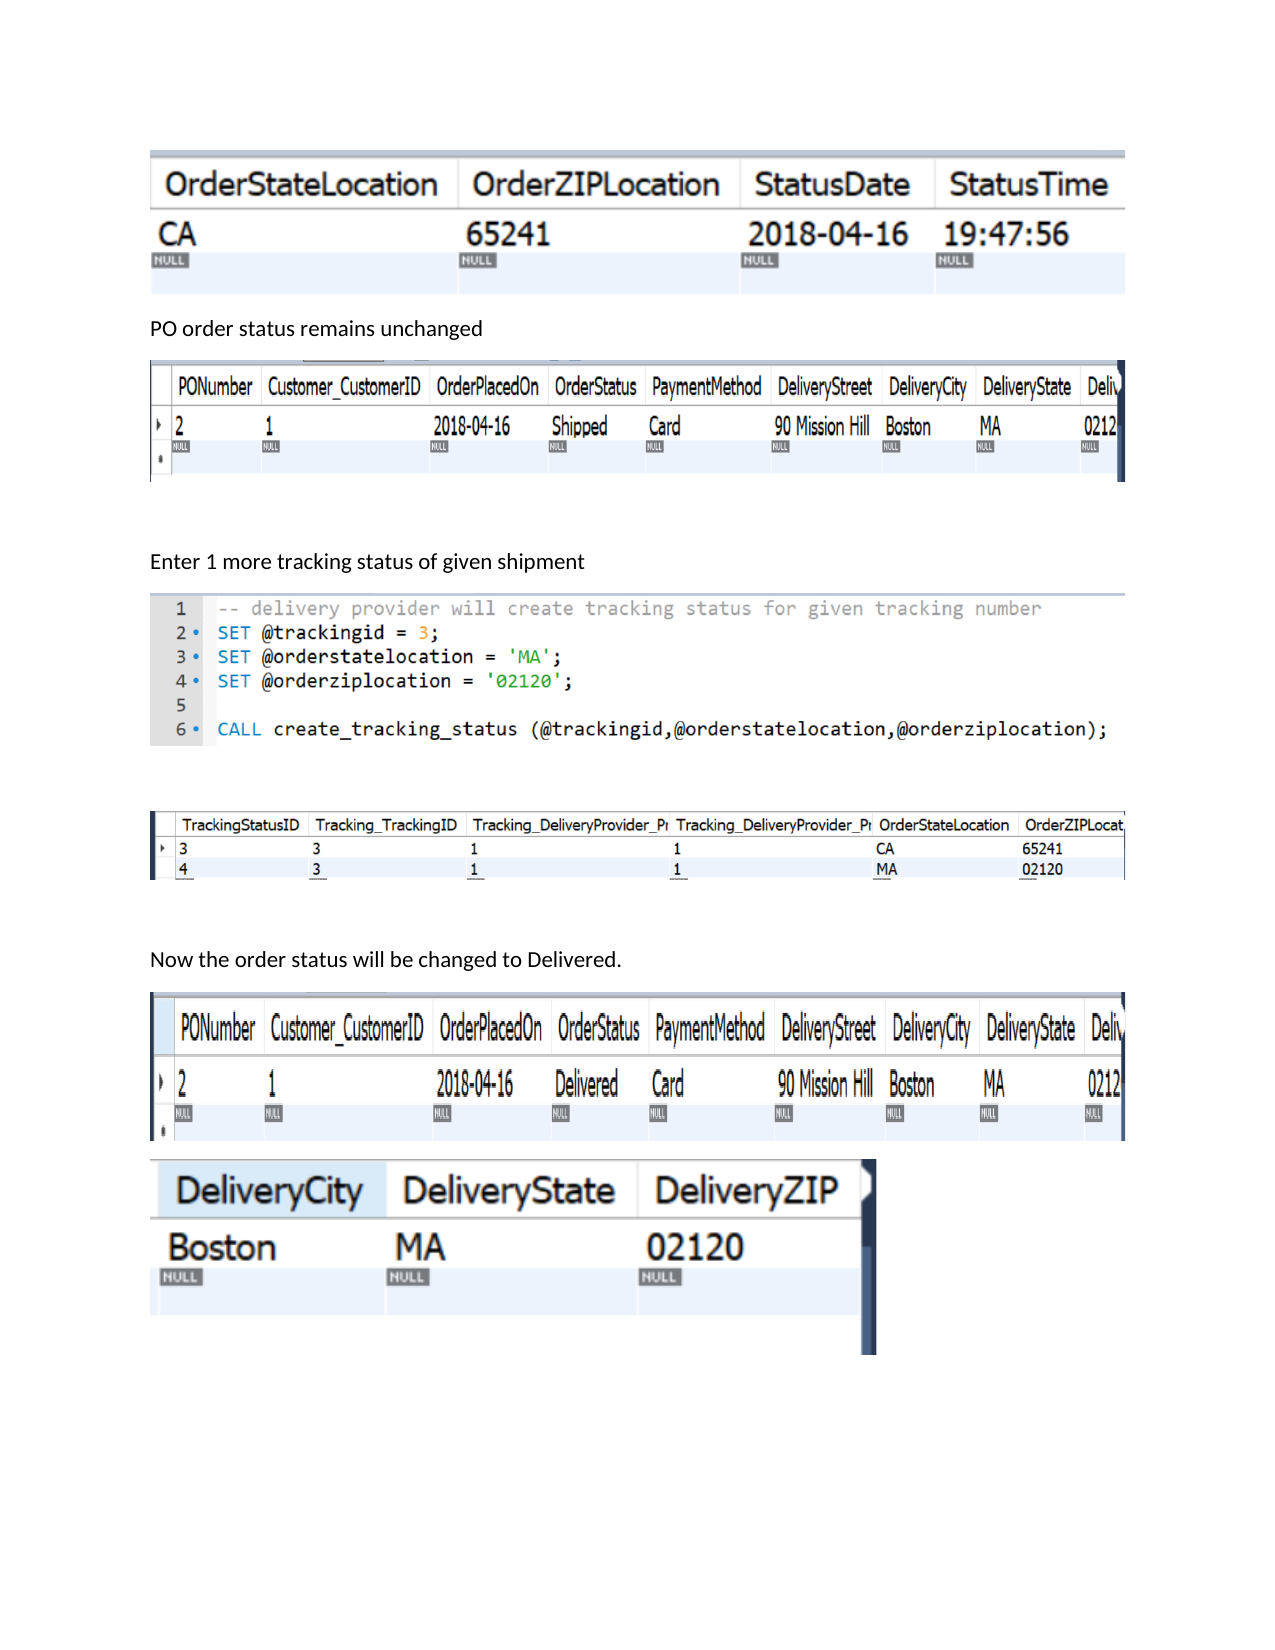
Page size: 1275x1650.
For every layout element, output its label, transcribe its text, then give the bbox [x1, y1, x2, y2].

picture [150, 360, 1125, 482]
picture [150, 811, 1125, 880]
picture [150, 593, 1125, 746]
text Enter 1 more tracking status of given shipment [150, 547, 1125, 575]
picture [150, 992, 1125, 1141]
picture [150, 150, 1125, 295]
text PO order status remains unchanged [150, 314, 1125, 342]
picture [150, 1159, 877, 1355]
text Now the order status will be changed to Delivered. [150, 946, 1125, 973]
